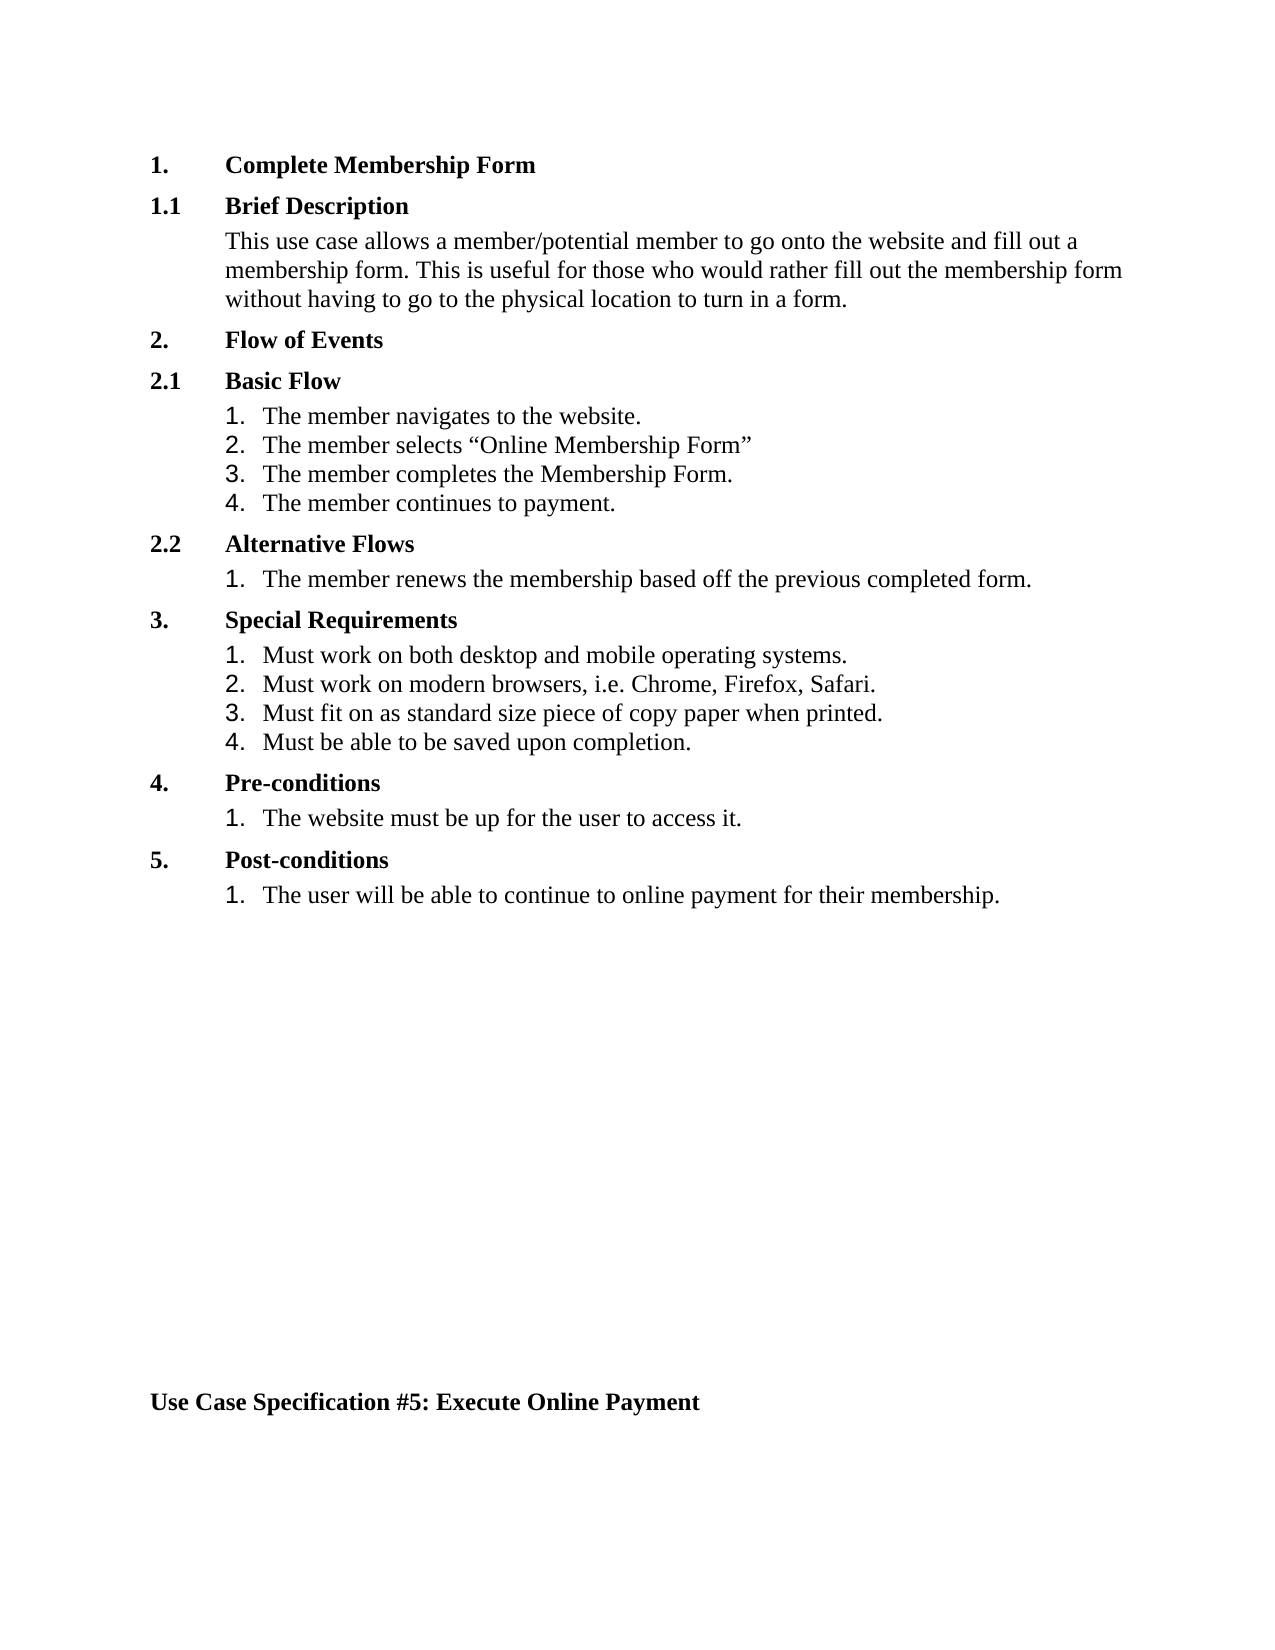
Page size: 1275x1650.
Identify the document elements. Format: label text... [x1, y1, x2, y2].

subtitle Brief Description [150, 191, 1125, 220]
list The member completes the Membership Form. [225, 459, 1125, 488]
subtitle Complete Membership Form [150, 150, 1125, 179]
list The user will be able to continue to online payment for their membership. [225, 880, 1125, 909]
list The website must be up for the user to access it. [225, 803, 1125, 832]
list The member continues to payment. [225, 488, 1125, 517]
title Use Case Specification #5: Execute Online Payment [150, 1387, 1125, 1416]
subtitle Pre-conditions [150, 768, 1125, 797]
list Must work on modern browsers, i.e. Chrome, Firefox, Safari. [225, 669, 1125, 698]
subtitle Alternative Flows [150, 529, 1125, 558]
subtitle Basic Flow [150, 366, 1125, 395]
subtitle Flow of Events [150, 325, 1125, 354]
list Must be able to be saved upon completion. [225, 727, 1125, 756]
list The member renews the membership based off the previous completed form. [225, 564, 1125, 593]
subtitle Post-conditions [150, 845, 1125, 873]
list The member navigates to the website. [225, 401, 1125, 430]
text This use case allows a member/potential member to go onto the website and fill out a membership form. This is useful for those who would rather fill out the membership form without having to go to the physical location to turn in a form. [225, 226, 1125, 312]
subtitle Special Requirements [150, 606, 1125, 634]
list The member selects “Online Membership Form” [225, 430, 1125, 459]
list Must work on both desktop and mobile operating systems. [225, 641, 1125, 669]
list Must fit on as standard size piece of copy paper when printed. [225, 698, 1125, 727]
